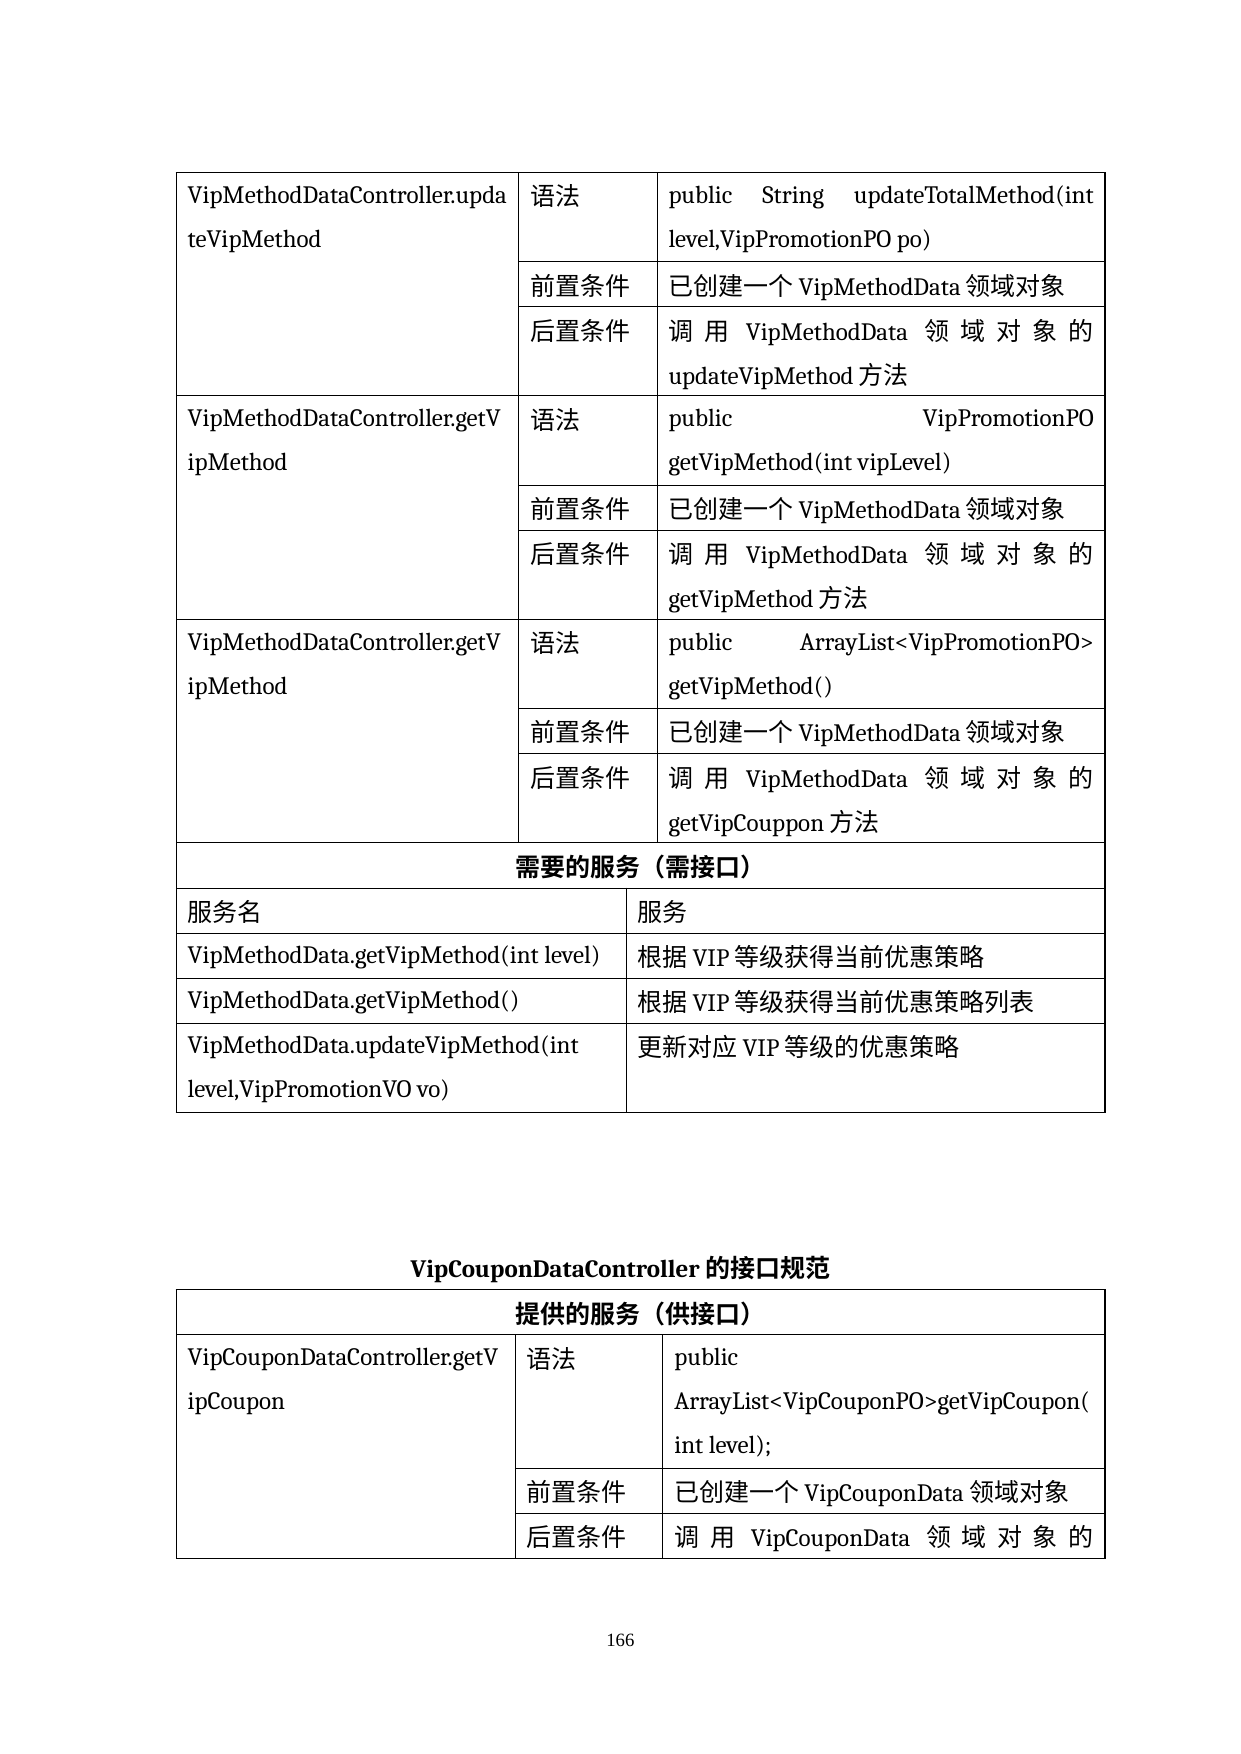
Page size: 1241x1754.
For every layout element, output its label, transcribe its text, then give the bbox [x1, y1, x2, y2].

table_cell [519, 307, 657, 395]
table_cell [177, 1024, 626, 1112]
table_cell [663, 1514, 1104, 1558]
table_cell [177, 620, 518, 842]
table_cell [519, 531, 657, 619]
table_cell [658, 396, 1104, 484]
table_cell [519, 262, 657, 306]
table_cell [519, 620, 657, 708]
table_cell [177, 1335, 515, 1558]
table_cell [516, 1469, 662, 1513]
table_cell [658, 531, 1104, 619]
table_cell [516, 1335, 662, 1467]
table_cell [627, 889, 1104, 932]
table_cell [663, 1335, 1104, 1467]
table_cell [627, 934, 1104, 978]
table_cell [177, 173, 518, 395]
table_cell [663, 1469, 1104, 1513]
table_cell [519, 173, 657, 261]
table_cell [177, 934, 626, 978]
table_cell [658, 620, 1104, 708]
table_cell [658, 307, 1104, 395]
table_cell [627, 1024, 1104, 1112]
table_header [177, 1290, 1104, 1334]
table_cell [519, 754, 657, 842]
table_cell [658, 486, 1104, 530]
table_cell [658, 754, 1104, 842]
text VipCouponDataController的接口规范 [187, 1245, 1053, 1289]
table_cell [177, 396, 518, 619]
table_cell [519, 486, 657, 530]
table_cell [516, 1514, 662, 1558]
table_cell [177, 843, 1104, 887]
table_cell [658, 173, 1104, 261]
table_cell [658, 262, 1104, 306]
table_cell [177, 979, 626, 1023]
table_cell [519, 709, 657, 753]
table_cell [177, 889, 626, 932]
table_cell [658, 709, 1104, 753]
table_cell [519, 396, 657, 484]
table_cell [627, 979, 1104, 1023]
